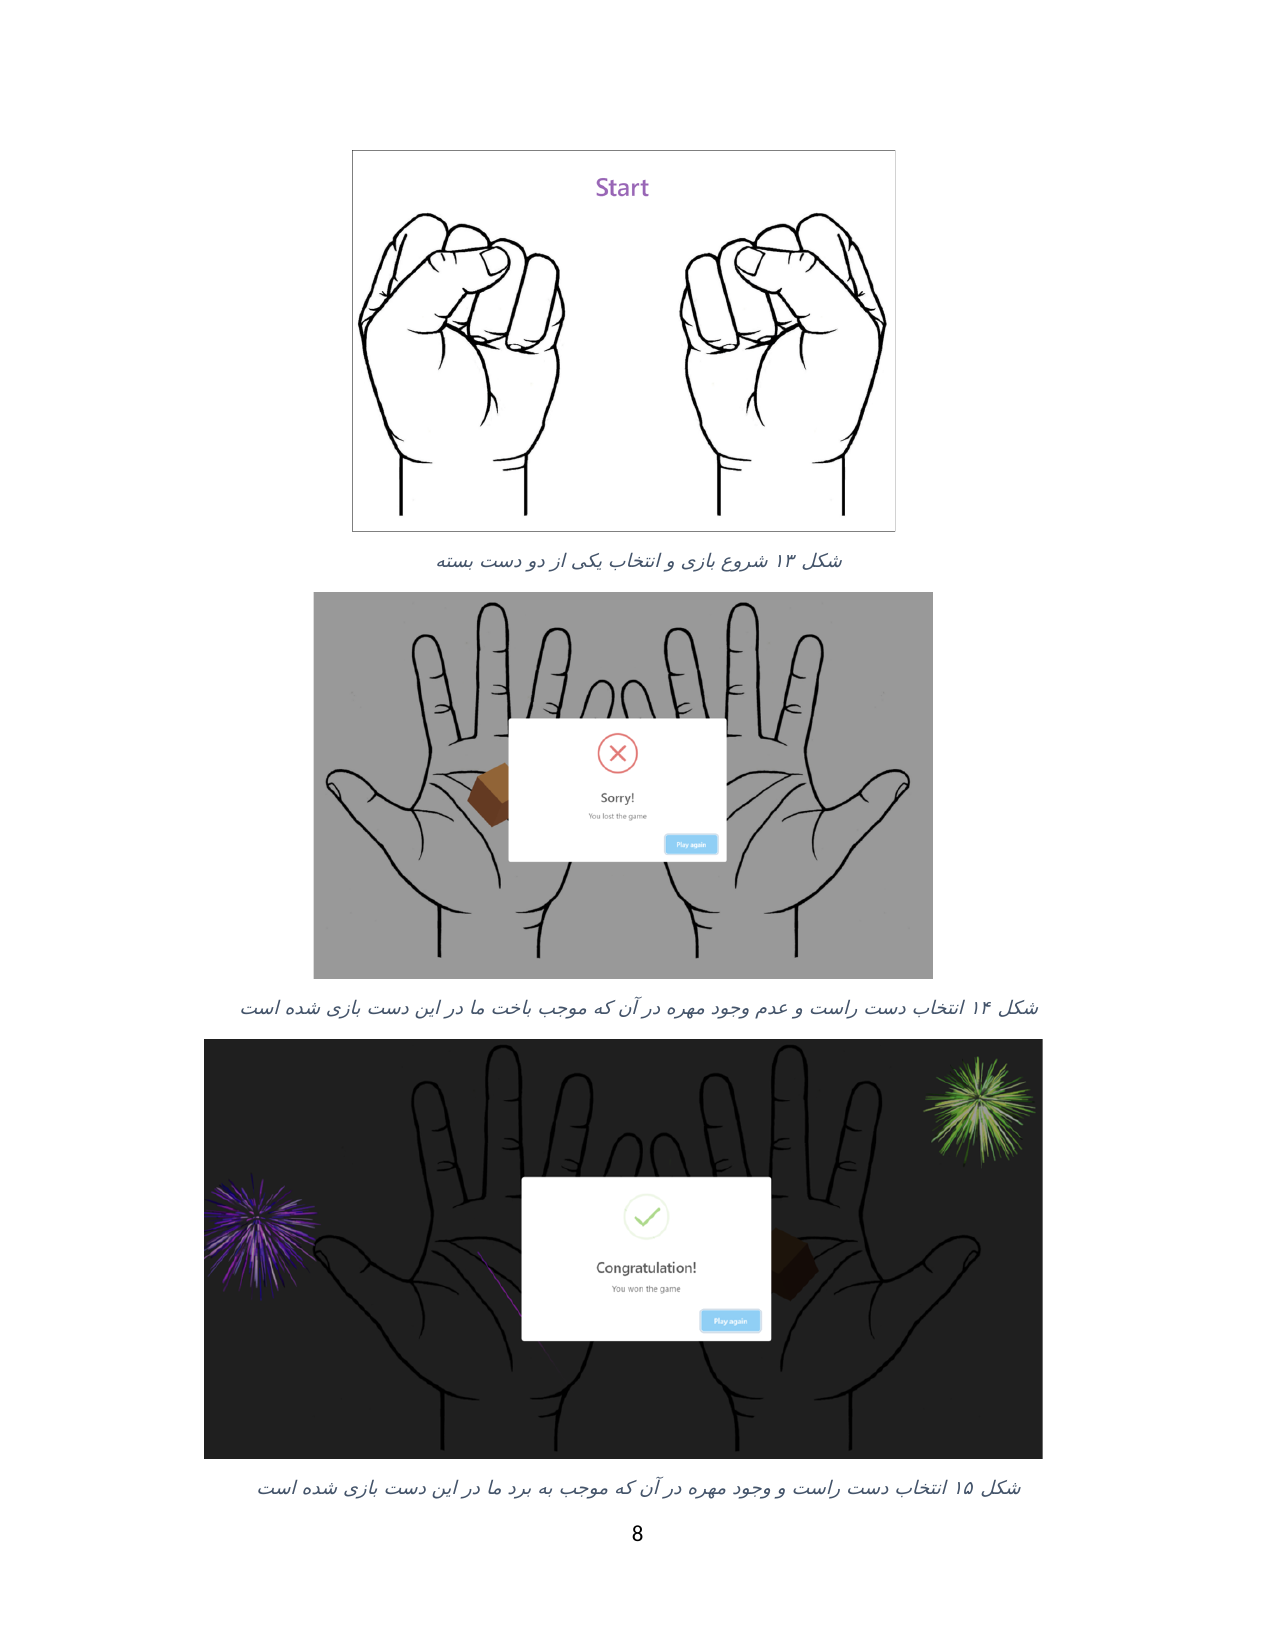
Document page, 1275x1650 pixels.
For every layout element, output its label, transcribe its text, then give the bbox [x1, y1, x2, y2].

picture [204, 1039, 1043, 1459]
text شکل ۱۴ انتخاب دست راست و عدم وجود مهره در آن که موجب باخت ما در این دست بازی شده است [150, 997, 1125, 1019]
text شکل ۱۵ انتخاب دست راست و وجود مهره در آن که موجب به برد ما در این دست بازی شده است [150, 1477, 1125, 1499]
text شکل ۱۳ شروع بازی و انتخاب یکی از دو دست بسته [150, 550, 1125, 572]
picture [351, 150, 896, 532]
picture [313, 592, 933, 979]
